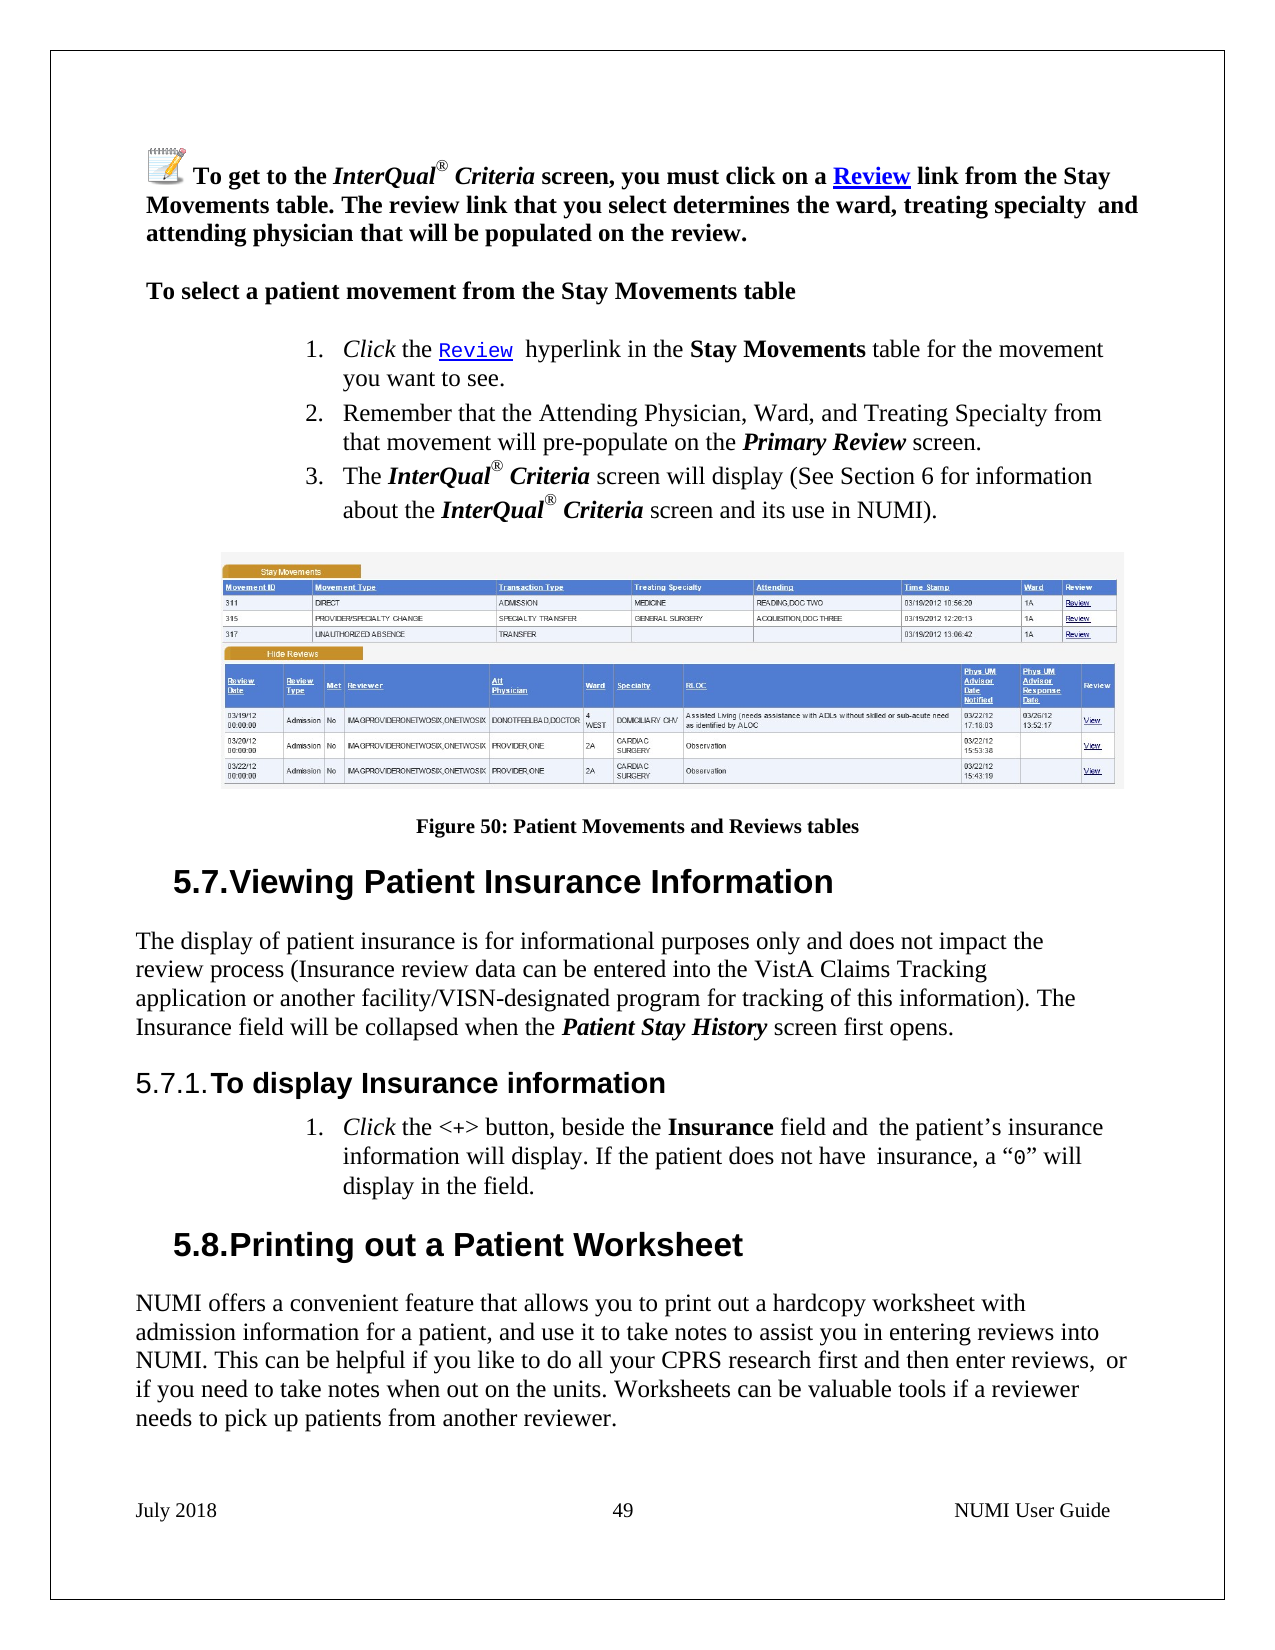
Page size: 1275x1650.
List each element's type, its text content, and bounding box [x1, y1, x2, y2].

subtitle To display Insurance information [135, 1066, 1139, 1099]
text The display of patient insurance is for informational purposes only and does not impact the review process (Insurance review data can be entered into the VistA Claims Tracking application or another facility/VISN-designated program for tracking of this information). The Insurance field will be collapsed when the Patient Stay History screen first opens. [135, 926, 1096, 1041]
picture [220, 552, 1125, 789]
subtitle Viewing Patient Insurance Information [173, 863, 1139, 901]
list Click the <+> button, beside the Insurance field and the patient’s insurance information will display. If the patient does not have insurance, a “0” will display in the field. [305, 1112, 1113, 1200]
list Remember that the Attending Physician, Ward, and Treating Specialty from that movement will pre-populate on the Primary Review screen. [305, 398, 1113, 456]
list The InterQual® Criteria screen will display (See Section 6 for information about the InterQual® Criteria screen and its use in NUMI). [305, 456, 1096, 524]
subtitle Printing out a Patient Worksheet [173, 1225, 1139, 1263]
text NUMI offers a convenient feature that allows you to print out a hardcopy worksheet with admission information for a patient, and use it to take notes to assist you in entering reviews into NUMI. This can be helpful if you like to do all your CPRS research first and then enter reviews, or if you need to take notes when out on the units. Worksheets can be valuable tools if a reviewer needs to pick up patients from another reviewer. [135, 1288, 1128, 1432]
text Figure 50: Patient Movements and Reviews tables [135, 813, 1139, 838]
list Click the Review hyperlink in the Stay Movements table for the movement you want to see. [305, 334, 1123, 392]
picture [145, 143, 187, 185]
text To select a patient movement from the Stay Movements table [146, 276, 1139, 305]
text To get to the InterQual® Criteria screen, you must click on a Review link from the Stay Movements table. The review link that you select determines the ward, treating specialty and attending physician that will be populated on the review. [146, 144, 1139, 247]
